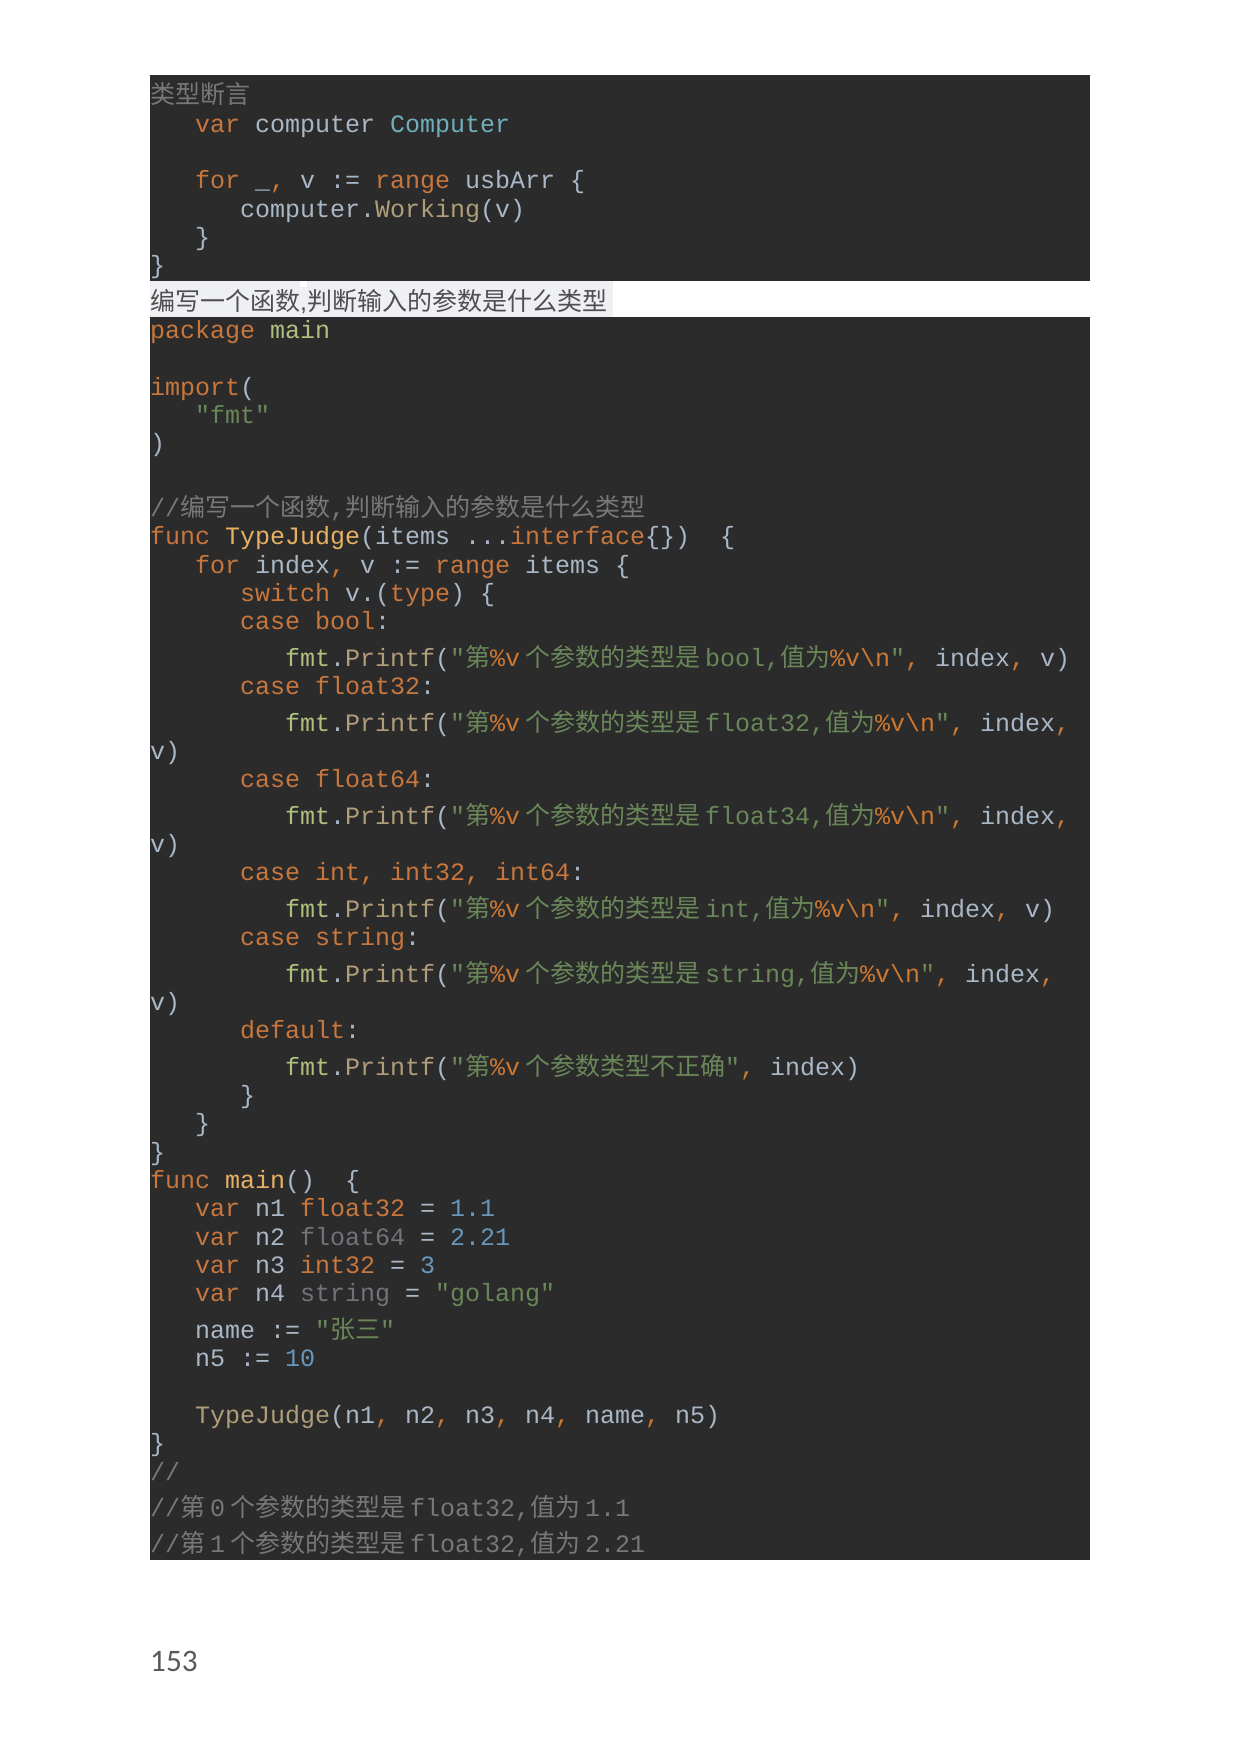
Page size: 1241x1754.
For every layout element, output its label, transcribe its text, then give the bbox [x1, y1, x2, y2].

text 编写一个函数,判断输入的参数是什么类型 [613, 281, 1090, 317]
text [150, 75, 1090, 281]
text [150, 317, 1090, 1560]
